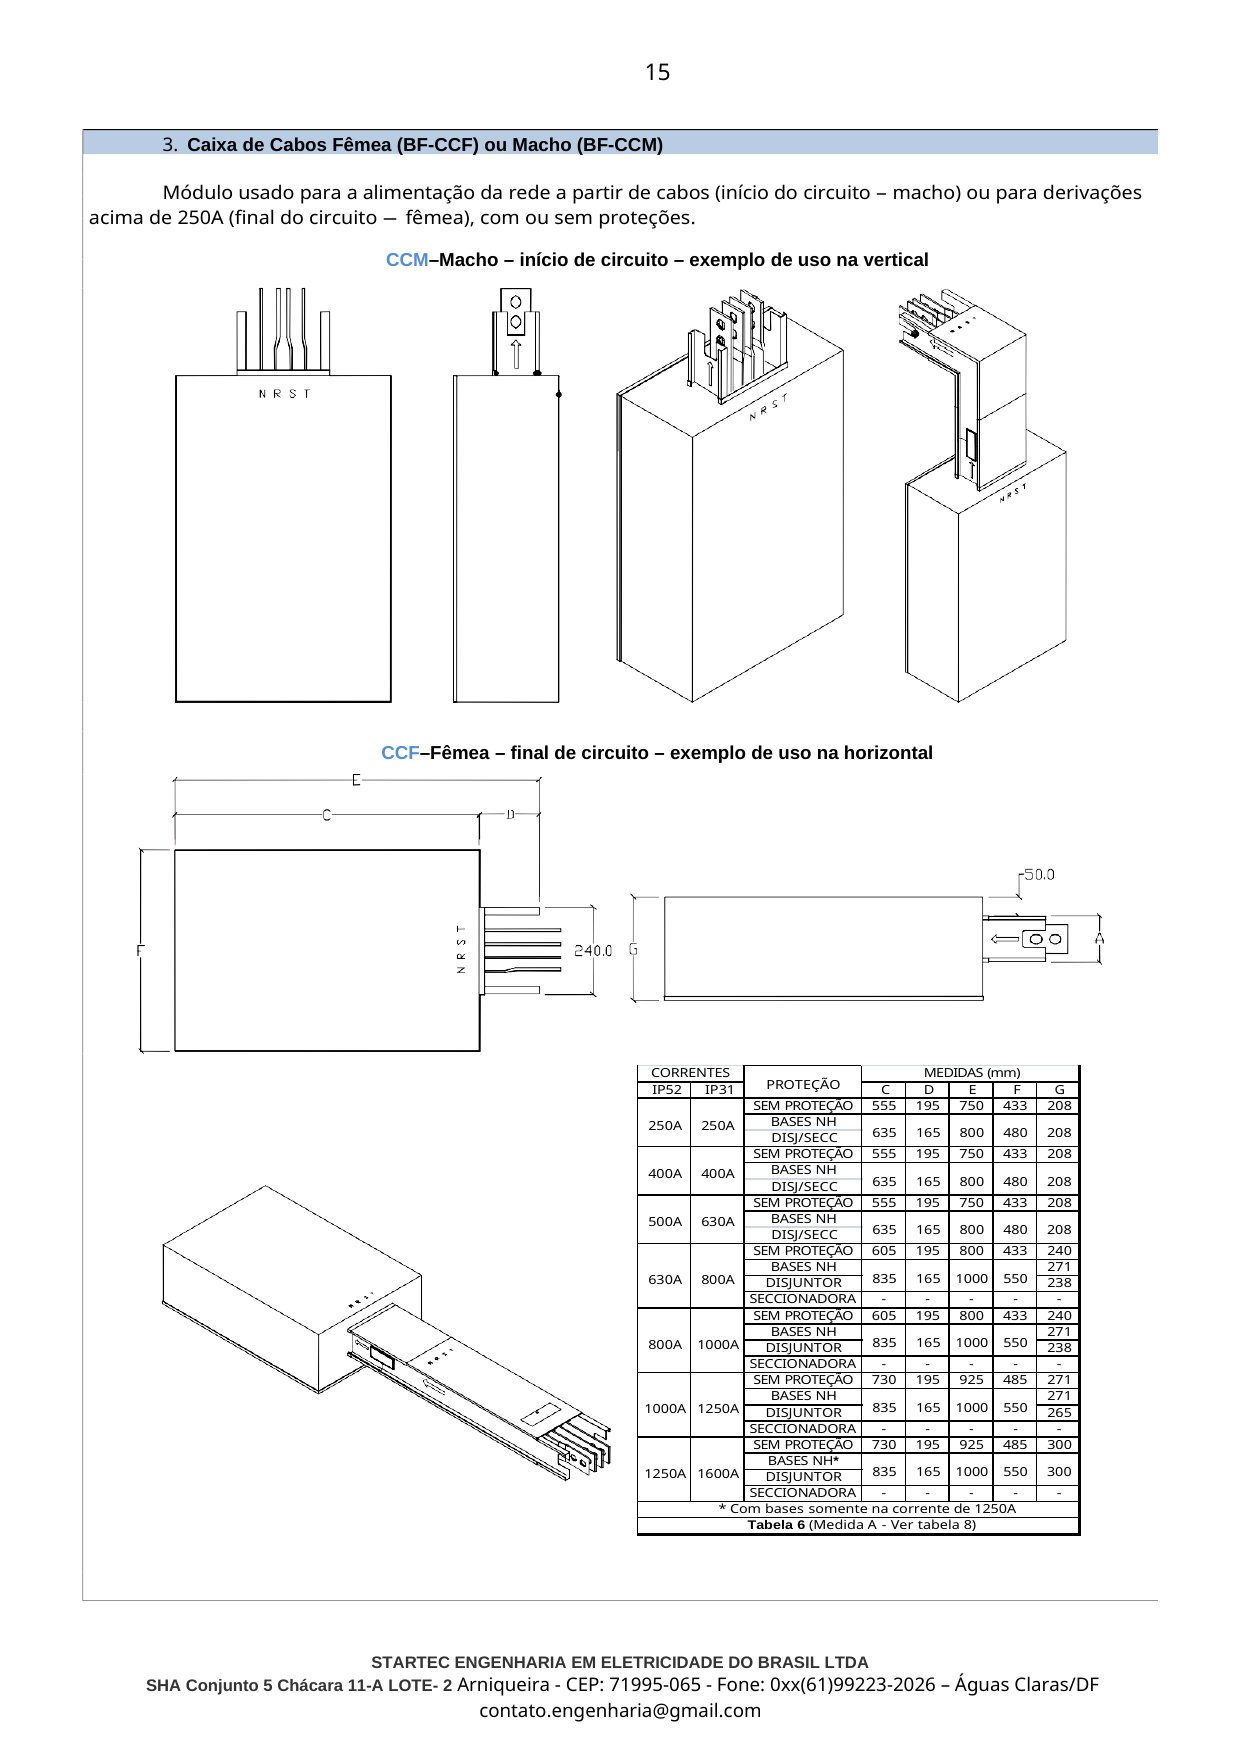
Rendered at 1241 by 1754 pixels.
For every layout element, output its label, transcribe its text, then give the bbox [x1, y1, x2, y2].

table_cell BASES NH* [745, 1454, 861, 1468]
table_cell 300 [1037, 1454, 1078, 1484]
picture [82, 129, 1158, 1601]
table_cell 195 [906, 1373, 948, 1388]
table_cell 550 [994, 1325, 1036, 1355]
table_cell BASES NH [745, 1163, 861, 1178]
table_cell 165 [906, 1115, 948, 1146]
table_cell SEM PROTEÇÃO [745, 1373, 861, 1388]
table_cell 271 [1037, 1260, 1078, 1275]
table_cell Tabela 6 (Medida A - Ver tabela 8) [638, 1518, 1078, 1533]
table_cell 750 [950, 1147, 992, 1162]
table_cell 800 [950, 1115, 992, 1146]
table_cell 208 [1037, 1099, 1078, 1113]
table_cell - [906, 1422, 948, 1436]
table_cell 1250A [638, 1438, 690, 1501]
table_cell - [994, 1292, 1036, 1307]
table_cell 485 [994, 1373, 1036, 1388]
table_cell SECCIONADORA [745, 1422, 861, 1436]
table_cell 208 [1037, 1163, 1078, 1194]
table_cell 485 [994, 1438, 1036, 1452]
table_cell DISJUNTOR [745, 1276, 861, 1291]
table_cell DISJ/SECC [745, 1131, 861, 1146]
table_cell BASES NH [745, 1115, 861, 1129]
table_cell - [950, 1357, 992, 1372]
table_cell 195 [906, 1099, 948, 1113]
table_cell 433 [994, 1196, 1036, 1210]
table_cell 730 [862, 1438, 905, 1452]
table_header PROTEÇÃO [745, 1066, 861, 1097]
table_cell 1000A [638, 1373, 690, 1436]
table_cell 925 [950, 1373, 992, 1388]
table_cell 208 [1037, 1115, 1078, 1146]
table_cell 195 [906, 1309, 948, 1323]
table_cell BASES NH [745, 1325, 861, 1339]
table_cell 271 [1037, 1389, 1078, 1404]
text CCF–Fêmea – final de circuito – exemplo de uso na horizontal [381, 742, 1176, 764]
table_cell SEM PROTEÇÃO [745, 1196, 861, 1210]
table_cell 550 [994, 1389, 1036, 1420]
table_cell SEM PROTEÇÃO [745, 1099, 861, 1113]
table_cell F [994, 1083, 1036, 1097]
table_cell 433 [994, 1309, 1036, 1323]
table_cell 550 [994, 1454, 1036, 1484]
table_cell DISJUNTOR [745, 1470, 861, 1484]
table_cell - [994, 1422, 1036, 1436]
table_cell 605 [862, 1309, 905, 1323]
table_cell 730 [862, 1373, 905, 1388]
table_cell 835 [862, 1454, 905, 1484]
table_cell 195 [906, 1438, 948, 1452]
table_cell SECCIONADORA [745, 1486, 861, 1501]
text CCM–Macho – início de circuito – exemplo de uso na vertical [386, 249, 1176, 270]
table_cell - [950, 1292, 992, 1307]
table_cell SECCIONADORA [745, 1357, 861, 1372]
table_cell BASES NH [745, 1389, 861, 1404]
table_cell 605 [862, 1244, 905, 1258]
table_cell 835 [862, 1325, 905, 1355]
table_cell 1600A [691, 1438, 743, 1501]
table_cell 195 [906, 1147, 948, 1162]
table_cell - [950, 1486, 992, 1501]
table_cell - [906, 1357, 948, 1372]
table_cell 630A [691, 1196, 743, 1242]
table_cell 265 [1037, 1406, 1078, 1420]
table_cell 238 [1037, 1341, 1078, 1355]
table_cell 925 [950, 1438, 992, 1452]
table_cell 480 [994, 1115, 1036, 1146]
table_cell 800 [950, 1212, 992, 1242]
table_cell 1000 [950, 1325, 992, 1355]
table_cell - [994, 1486, 1036, 1501]
table_cell 1000A [691, 1309, 743, 1372]
table_cell - [1037, 1422, 1078, 1436]
table_cell IP52 [638, 1083, 690, 1097]
table_cell 635 [862, 1163, 905, 1194]
table_cell - [994, 1357, 1036, 1372]
table_cell - [1037, 1357, 1078, 1372]
table_cell SECCIONADORA [745, 1292, 861, 1307]
table_cell 400A [638, 1147, 690, 1194]
table_cell DISJUNTOR [745, 1406, 861, 1420]
table_cell - [862, 1357, 905, 1372]
table_cell 555 [862, 1196, 905, 1210]
table_header CORRENTES [638, 1066, 743, 1081]
table_cell 835 [862, 1389, 905, 1420]
table_cell - [862, 1486, 905, 1501]
table_cell 165 [906, 1163, 948, 1194]
table_cell - [862, 1422, 905, 1436]
table_cell DISJ/SECC [745, 1180, 861, 1194]
table_cell 165 [906, 1212, 948, 1242]
table_cell 800 [950, 1244, 992, 1258]
table_cell G [1037, 1083, 1078, 1097]
table_cell 208 [1037, 1212, 1078, 1242]
table_cell BASES NH [745, 1212, 861, 1226]
table_cell IP31 [691, 1083, 743, 1097]
table_cell 238 [1037, 1276, 1078, 1291]
text 3. Caixa de Cabos Fêmea (BF-CCF) ou Macho (BF-CCM) [162, 131, 1176, 157]
table_cell 635 [862, 1212, 905, 1242]
table_cell 271 [1037, 1373, 1078, 1388]
table_cell DISJ/SECC [745, 1228, 861, 1242]
table_cell 555 [862, 1099, 905, 1113]
table_cell 635 [862, 1115, 905, 1146]
table_cell 240 [1037, 1309, 1078, 1323]
table_cell 240 [1037, 1244, 1078, 1258]
table_cell 630A [638, 1244, 690, 1307]
table_cell - [906, 1486, 948, 1501]
table_cell 250A [691, 1099, 743, 1146]
table_cell 433 [994, 1244, 1036, 1258]
table_cell - [862, 1292, 905, 1307]
table_cell 433 [994, 1099, 1036, 1113]
table_cell 208 [1037, 1147, 1078, 1162]
table_cell - [950, 1422, 992, 1436]
table_cell 165 [906, 1325, 948, 1355]
table_cell 400A [691, 1147, 743, 1194]
table_cell DISJUNTOR [745, 1341, 861, 1355]
table_cell 165 [906, 1454, 948, 1484]
table_cell 250A [638, 1099, 690, 1146]
table_cell 1000 [950, 1389, 992, 1420]
table_cell * Com bases somente na corrente de 1250A [638, 1502, 1078, 1517]
table_cell BASES NH [745, 1260, 861, 1275]
table_cell E [950, 1083, 992, 1097]
table_cell 750 [950, 1099, 992, 1113]
table_cell 195 [906, 1244, 948, 1258]
table_cell 271 [1037, 1325, 1078, 1339]
table_cell 195 [906, 1196, 948, 1210]
table_cell 480 [994, 1212, 1036, 1242]
table_cell 500A [638, 1196, 690, 1242]
table_cell D [906, 1083, 948, 1097]
text Módulo usado para a alimentação da rede a partir de cabos (início do circuito – macho) ou para derivações acima de 250A (final do circuito – fêmea), com ou sem proteções. [89, 179, 1176, 230]
table_cell C [862, 1083, 905, 1097]
table_cell SEM PROTEÇÃO [745, 1438, 861, 1452]
table_cell SEM PROTEÇÃO [745, 1147, 861, 1162]
table_cell 800A [691, 1244, 743, 1307]
table_cell SEM PROTEÇÃO [745, 1244, 861, 1258]
table_cell 835 [862, 1260, 905, 1291]
table_cell 800 [950, 1163, 992, 1194]
table_cell 165 [906, 1389, 948, 1420]
table_cell 165 [906, 1260, 948, 1291]
table_cell - [906, 1292, 948, 1307]
table_cell - [1037, 1486, 1078, 1501]
table_cell 750 [950, 1196, 992, 1210]
table_cell 1250A [691, 1373, 743, 1436]
table_cell 480 [994, 1163, 1036, 1194]
table_cell 1000 [950, 1454, 992, 1484]
table_cell 550 [994, 1260, 1036, 1291]
table_cell 1000 [950, 1260, 992, 1291]
table_cell 433 [994, 1147, 1036, 1162]
table_cell 300 [1037, 1438, 1078, 1452]
table_cell - [1037, 1292, 1078, 1307]
table_header MEDIDAS (mm) [862, 1066, 1078, 1081]
table_cell 800 [950, 1309, 992, 1323]
table_cell 800A [638, 1309, 690, 1372]
table_cell SEM PROTEÇÃO [745, 1309, 861, 1323]
table_cell 208 [1037, 1196, 1078, 1210]
table_cell 555 [862, 1147, 905, 1162]
